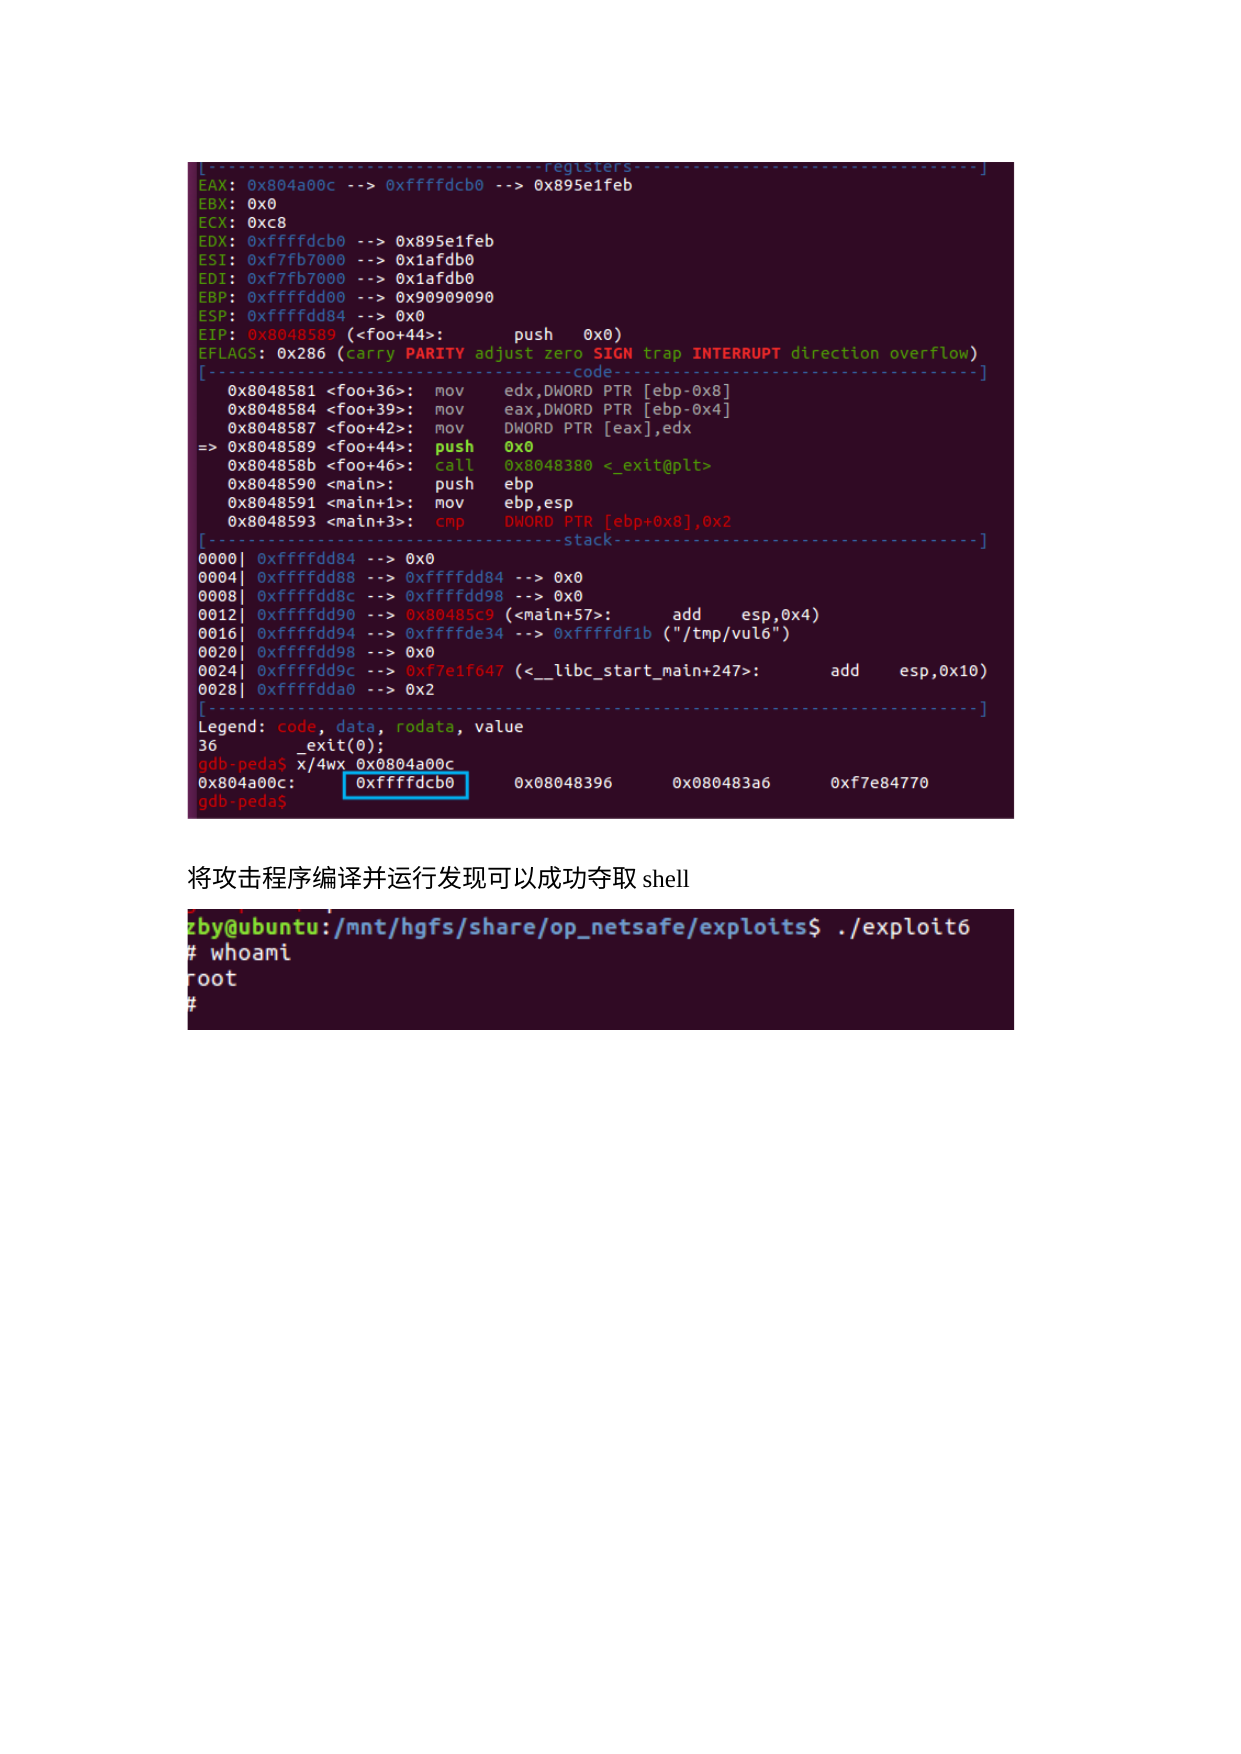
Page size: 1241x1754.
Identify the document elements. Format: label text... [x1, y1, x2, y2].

picture [187, 909, 1015, 1030]
text 将攻击程序编译并运行发现可以成功夺取shell [187, 844, 1053, 909]
picture [187, 162, 1015, 819]
